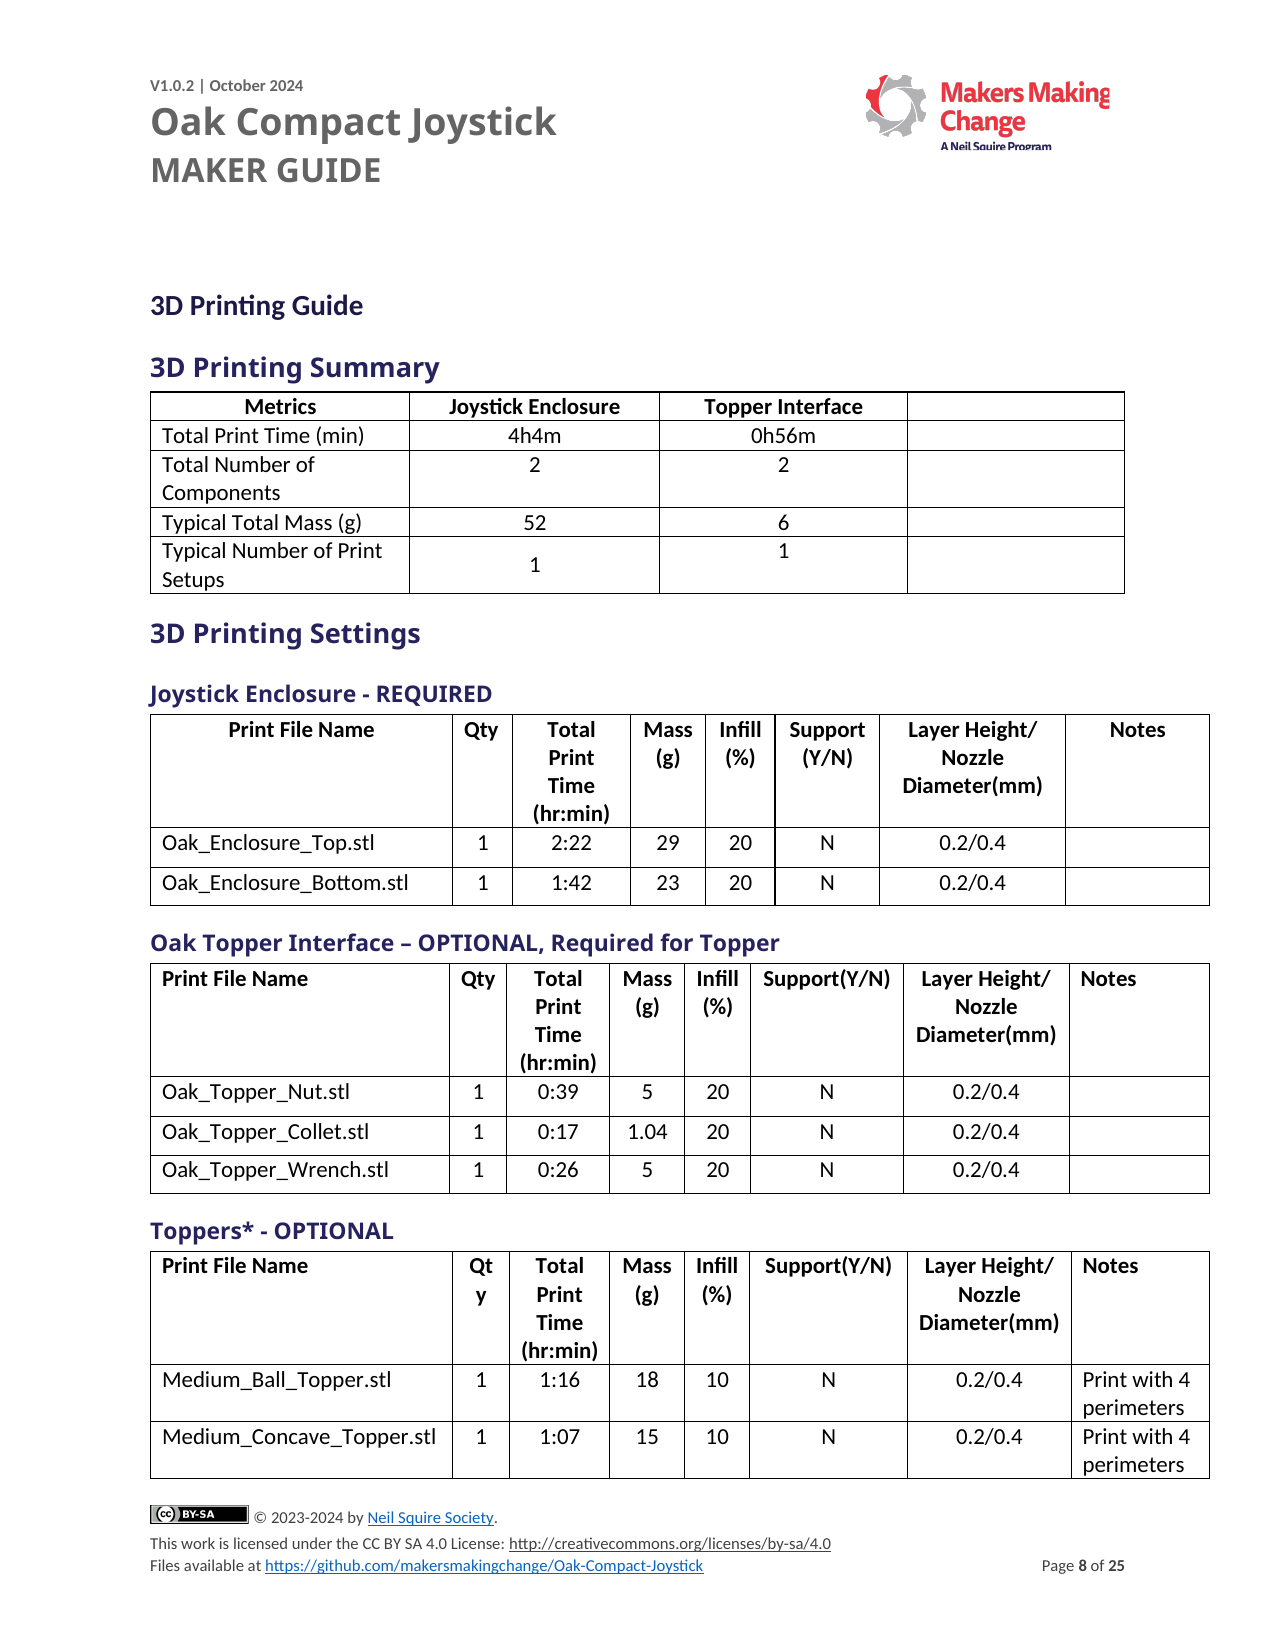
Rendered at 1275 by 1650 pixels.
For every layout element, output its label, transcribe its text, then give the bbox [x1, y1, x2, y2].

table_cell 0:17 [507, 1117, 609, 1154]
table_cell Oak_Topper_Wrench.stl [151, 1156, 449, 1193]
table_cell Oak_Topper_Collet.stl [151, 1117, 449, 1154]
table_cell Medium_Ball_Topper.stl [151, 1365, 452, 1421]
table_cell 1 [453, 828, 512, 867]
table_header Total Print Time (hr:min) [507, 964, 609, 1076]
subtitle 3D Printing Guide [150, 287, 1125, 323]
table_cell Oak_Topper_Nut.stl [151, 1077, 449, 1116]
table_cell 2 [660, 451, 907, 507]
table_cell N [776, 828, 879, 867]
table_cell 1.04 [610, 1117, 684, 1154]
table_cell [908, 537, 1124, 593]
table_header Support (Y/N) [776, 715, 879, 827]
table_cell [908, 508, 1124, 536]
table_header Notes [1070, 964, 1209, 1076]
table_cell 5 [610, 1156, 684, 1193]
table_cell N [750, 1365, 907, 1421]
table_cell N [776, 868, 879, 905]
table_header Mass (g) [610, 1252, 684, 1364]
table_cell 2:22 [513, 828, 630, 867]
table_cell Medium_Concave_Topper.stl [151, 1422, 452, 1478]
table_cell 4h4m [410, 421, 659, 449]
table_cell Oak_Enclosure_Top.stl [151, 828, 452, 867]
picture [865, 75, 1110, 151]
subtitle 3D Printing Settings [150, 614, 1125, 651]
table_cell 0:26 [507, 1156, 609, 1193]
table_cell 52 [410, 508, 659, 536]
table_cell [1070, 1117, 1209, 1154]
table_cell [908, 421, 1124, 449]
table_cell Oak_Enclosure_Bottom.stl [151, 868, 452, 905]
table_cell Total Number of Components [151, 451, 409, 507]
table_cell 0.2/0.4 [908, 1422, 1071, 1478]
table_cell 1 [453, 868, 512, 905]
table_cell 0.2/0.4 [904, 1077, 1069, 1116]
table_cell 0.2/0.4 [880, 868, 1065, 905]
table_cell N [751, 1077, 903, 1116]
table_header Qty [453, 1252, 509, 1364]
table_header Layer Height/ Nozzle Diameter(mm) [908, 1252, 1071, 1364]
table_cell 29 [631, 828, 705, 867]
table_cell 1:16 [510, 1365, 609, 1421]
picture [150, 1505, 249, 1524]
table_cell 1 [410, 537, 659, 593]
table_cell 6 [660, 508, 907, 536]
table_cell 1:07 [510, 1422, 609, 1478]
table_cell 1 [453, 1422, 509, 1478]
table_cell 0.2/0.4 [880, 828, 1065, 867]
table_cell 1 [453, 1365, 509, 1421]
table_cell 2 [410, 451, 659, 507]
table_header Layer Height/ Nozzle Diameter(mm) [880, 715, 1065, 827]
table_cell [1066, 828, 1209, 867]
table_header Layer Height/ Nozzle Diameter(mm) [904, 964, 1069, 1076]
table_cell 1 [660, 537, 907, 593]
table_cell 23 [631, 868, 705, 905]
table_header Joystick Enclosure [410, 393, 659, 420]
table_cell 20 [685, 1156, 750, 1193]
table_cell 20 [685, 1077, 750, 1116]
table_header Topper Interface [660, 393, 907, 420]
table_cell [1070, 1077, 1209, 1116]
table_cell 18 [610, 1365, 684, 1421]
table_cell Print with 4 perimeters [1072, 1422, 1209, 1478]
table_cell 20 [706, 828, 774, 867]
subtitle Oak Topper Interface – OPTIONAL, Required for Topper [150, 927, 1125, 958]
table_cell 0h56m [660, 421, 907, 449]
table_cell [908, 451, 1124, 507]
table_cell Total Print Time (min) [151, 421, 409, 449]
table_header Infill (%) [706, 715, 774, 827]
table_cell N [750, 1422, 907, 1478]
table_header Qty [450, 964, 506, 1076]
table_cell 10 [685, 1365, 749, 1421]
table_header Print File Name [151, 715, 452, 827]
table_cell N [751, 1156, 903, 1193]
table_header Total Print Time (hr:min) [513, 715, 630, 827]
table_header Notes [1072, 1252, 1209, 1364]
table_header Notes [1066, 715, 1209, 827]
table_cell 5 [610, 1077, 684, 1116]
table_cell N [751, 1117, 903, 1154]
table_header Print File Name [151, 964, 449, 1076]
table_cell 0:39 [507, 1077, 609, 1116]
subtitle Joystick Enclosure - REQUIRED [150, 678, 1125, 709]
subtitle 3D Printing Summary [150, 349, 1125, 386]
table_cell Print with 4 perimeters [1072, 1365, 1209, 1421]
subtitle Toppers* - OPTIONAL [150, 1215, 1125, 1246]
table_cell 1:42 [513, 868, 630, 905]
table_header Infill (%) [685, 1252, 749, 1364]
table_header Mass (g) [610, 964, 684, 1076]
table_header Infill (%) [685, 964, 750, 1076]
table_cell 20 [706, 868, 774, 905]
table_cell 15 [610, 1422, 684, 1478]
table_header Support(Y/N) [750, 1252, 907, 1364]
table_header Total Print Time (hr:min) [510, 1252, 609, 1364]
table_header [908, 393, 1124, 420]
table_cell 0.2/0.4 [908, 1365, 1071, 1421]
table_cell [1066, 868, 1209, 905]
table_cell Typical Total Mass (g) [151, 508, 409, 536]
table_cell 1 [450, 1077, 506, 1116]
table_header Metrics [151, 393, 409, 420]
table_header Support(Y/N) [751, 964, 903, 1076]
table_cell [1070, 1156, 1209, 1193]
table_cell 0.2/0.4 [904, 1117, 1069, 1154]
table_cell 10 [685, 1422, 749, 1478]
table_cell Typical Number of Print Setups [151, 537, 409, 593]
table_cell 0.2/0.4 [904, 1156, 1069, 1193]
table_cell 1 [450, 1117, 506, 1154]
table_cell 20 [685, 1117, 750, 1154]
table_cell 1 [450, 1156, 506, 1193]
table_header Mass (g) [631, 715, 705, 827]
table_header Print File Name [151, 1252, 452, 1364]
table_header Qty [453, 715, 512, 827]
